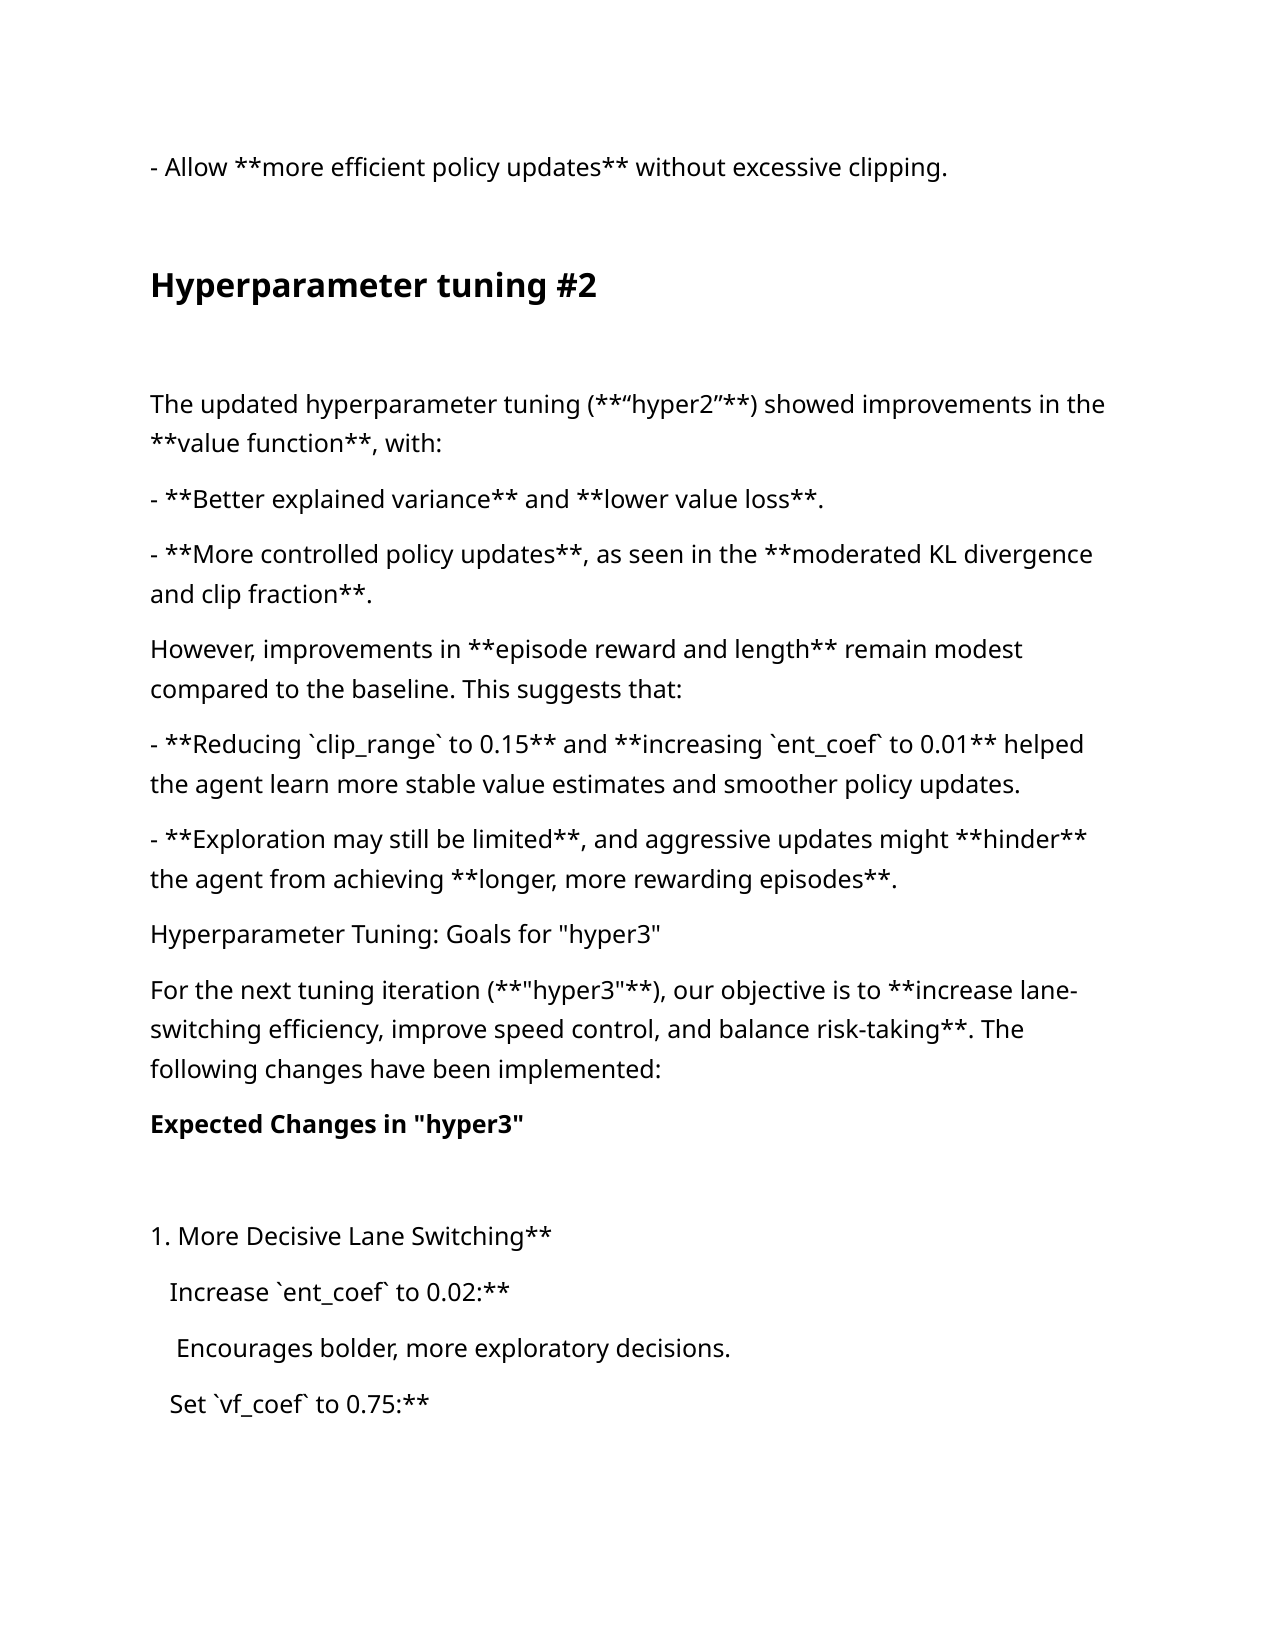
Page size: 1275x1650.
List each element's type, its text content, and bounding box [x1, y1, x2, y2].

text - **Exploration may still be limited**, and aggressive updates might **hinder** the agent from achieving **longer, more rewarding episodes**. [150, 822, 1125, 895]
text Expected Changes in "hyper3" [150, 1107, 1125, 1141]
text 1. More Decisive Lane Switching** [150, 1219, 1125, 1253]
text - Allow **more efficient policy updates** without excessive clipping. [150, 150, 1125, 184]
text - **More controlled policy updates**, as seen in the **moderated KL divergence and clip fraction**. [150, 537, 1125, 610]
text The updated hyperparameter tuning (**“hyper2”**) showed improvements in the **value function**, with: [150, 386, 1125, 459]
text Hyperparameter Tuning: Goals for "hyper3" [150, 917, 1125, 951]
text For the next tuning iteration (**"hyper3"**), our objective is to **increase lane-switching efficiency, improve speed control, and balance risk-taking**. The following changes have been implemented: [150, 973, 1125, 1085]
text Increase `ent_coef` to 0.02:** [150, 1275, 1125, 1309]
text Set `vf_coef` to 0.75:** [150, 1386, 1125, 1420]
text - **Better explained variance** and **lower value loss**. [150, 481, 1125, 515]
text Encourages bolder, more exploratory decisions. [150, 1331, 1125, 1364]
text However, improvements in **episode reward and length** remain modest compared to the baseline. This suggests that: [150, 632, 1125, 705]
text - **Reducing `clip_range` to 0.15** and **increasing `ent_coef` to 0.01** helped the agent learn more stable value estimates and smoother policy updates. [150, 727, 1125, 800]
text Hyperparameter tuning #2 [150, 262, 1125, 307]
